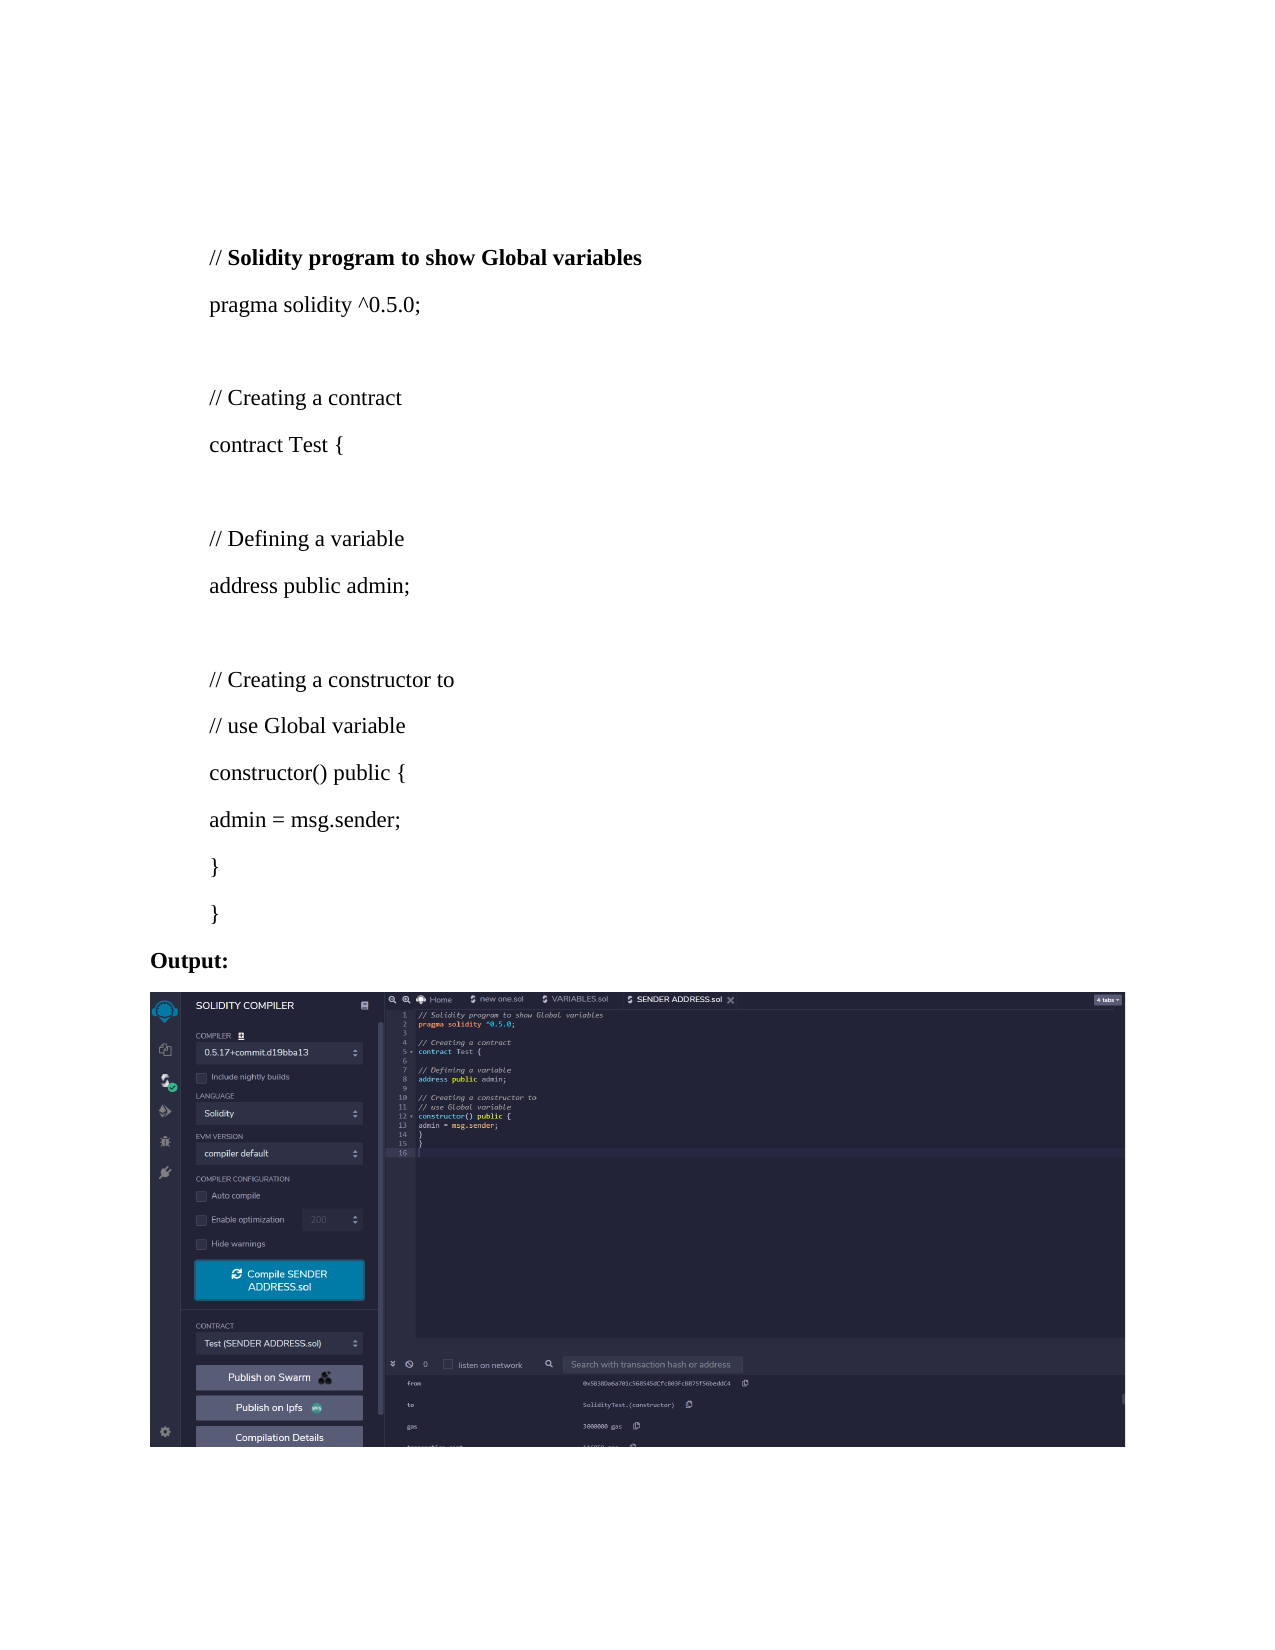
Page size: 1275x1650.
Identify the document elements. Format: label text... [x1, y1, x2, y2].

text // Creating a constructor to [209, 666, 1125, 692]
text // Defining a variable [209, 525, 1125, 551]
text }​​ [209, 900, 1125, 926]
picture [150, 992, 1125, 1447]
text admin = msg.sender; [209, 806, 1125, 833]
text // Solidity program to show Global variables [209, 244, 1125, 270]
text constructor() public {​​ [209, 759, 1125, 786]
text pragma solidity ^0.5.0; [209, 291, 1125, 317]
text address public admin; [209, 572, 1125, 598]
text // use Global variable [209, 712, 1125, 739]
text Output: [150, 947, 1125, 973]
text contract Test {​​ [209, 431, 1125, 458]
text // Creating a contract [209, 384, 1125, 411]
text }​​ [209, 853, 1125, 879]
